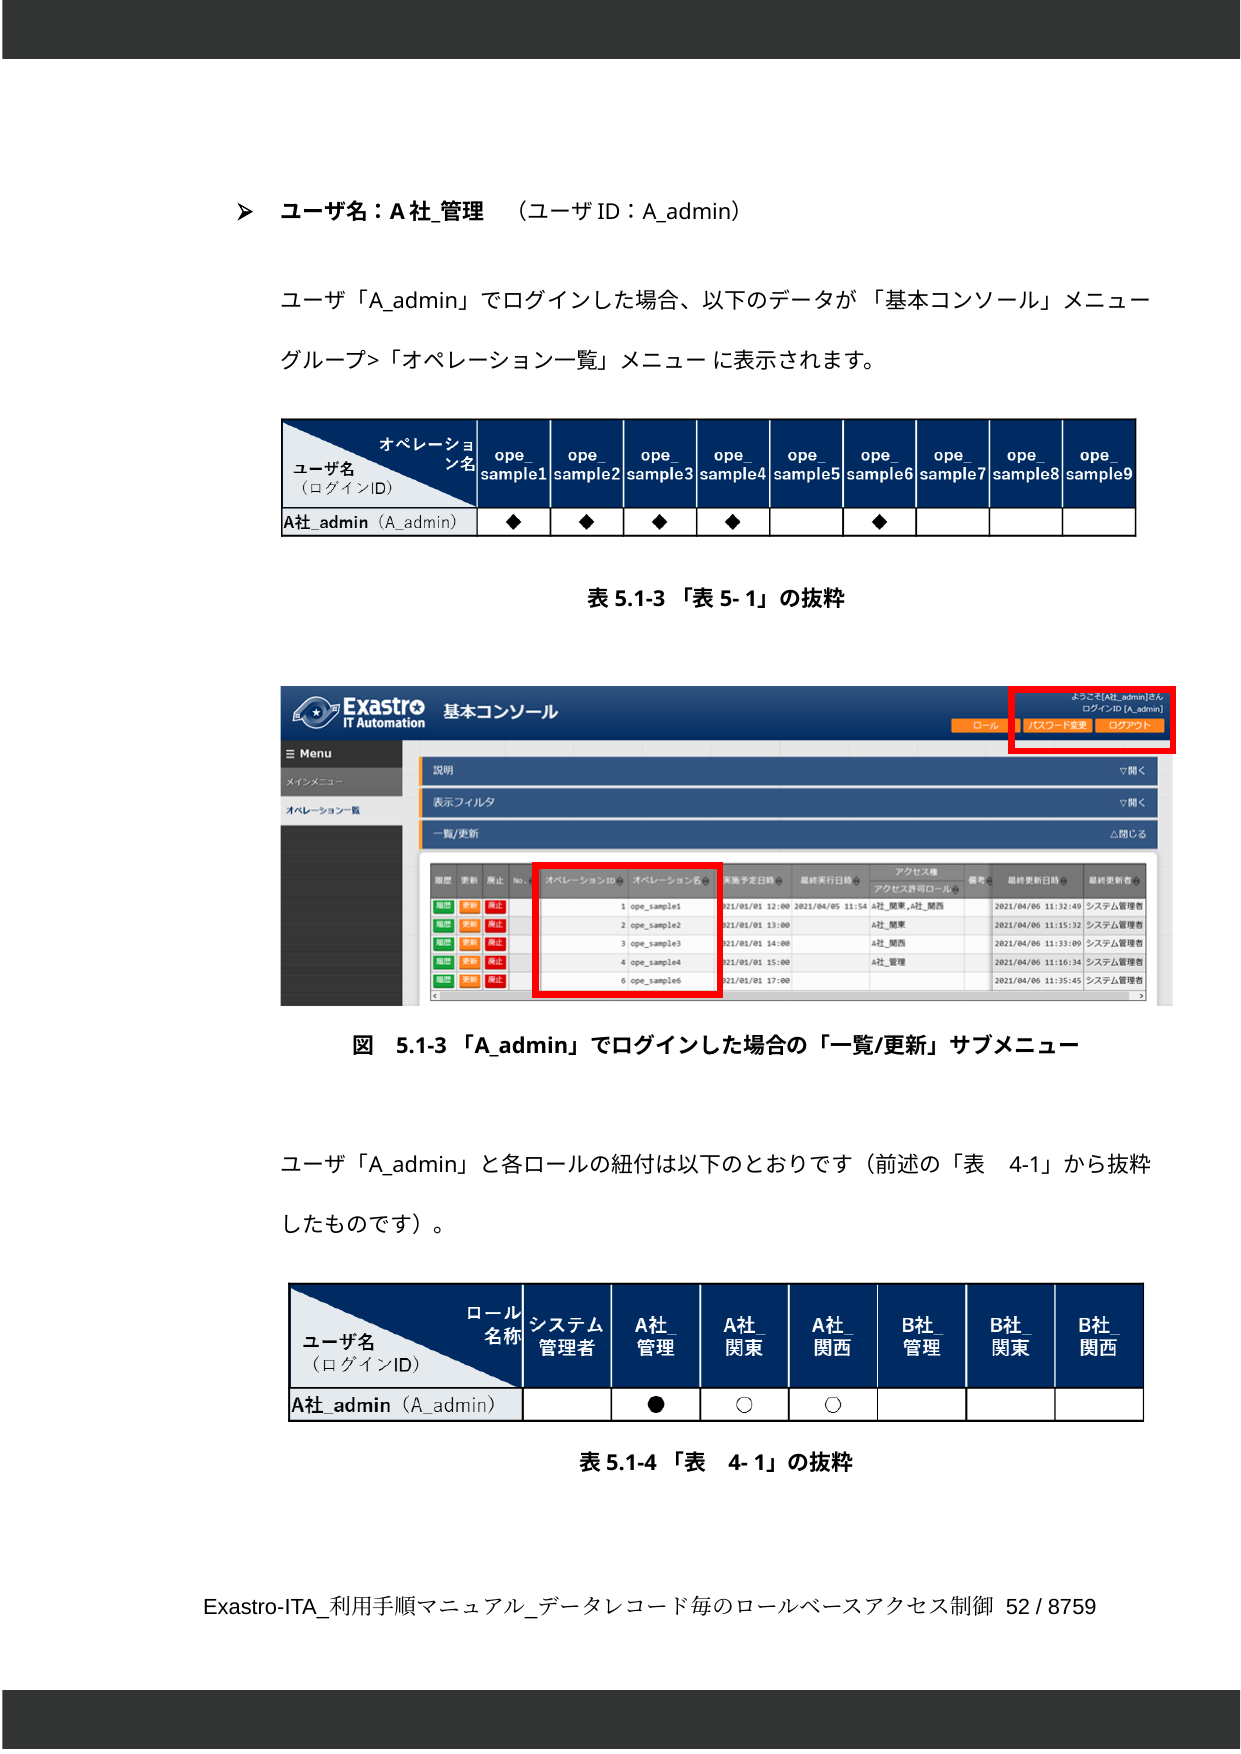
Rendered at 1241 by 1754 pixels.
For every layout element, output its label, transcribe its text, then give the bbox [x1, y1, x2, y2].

picture [1015, 693, 1170, 748]
picture [280, 686, 1173, 1006]
list ユーザ「A_admin」でログインした場合、以下のデータが 「基本コンソール」メニューグループ>「オペレーション一覧」メニュー に表示されます。 [281, 270, 1152, 389]
list 表 5.1-4 「表 4- 1」の抜粋 [281, 1432, 1152, 1491]
list ユーザ名：A社_管理 （ユーザID：A_admin） [236, 180, 1152, 240]
picture [2, 0, 1241, 59]
picture [280, 418, 1137, 542]
list ユーザ「A_admin」と各ロールの紐付は以下のとおりです（前述の「表 4-1」から抜粋したものです）。 [281, 1134, 1152, 1253]
list 表 5.1-3 「表 5- 1」の抜粋 [281, 568, 1152, 627]
picture [2, 1690, 1241, 1749]
list 図 5.1-3 「A_admin」でログインした場合の「一覧/更新」サブメニュー [281, 1014, 1152, 1074]
picture [288, 1282, 1145, 1429]
